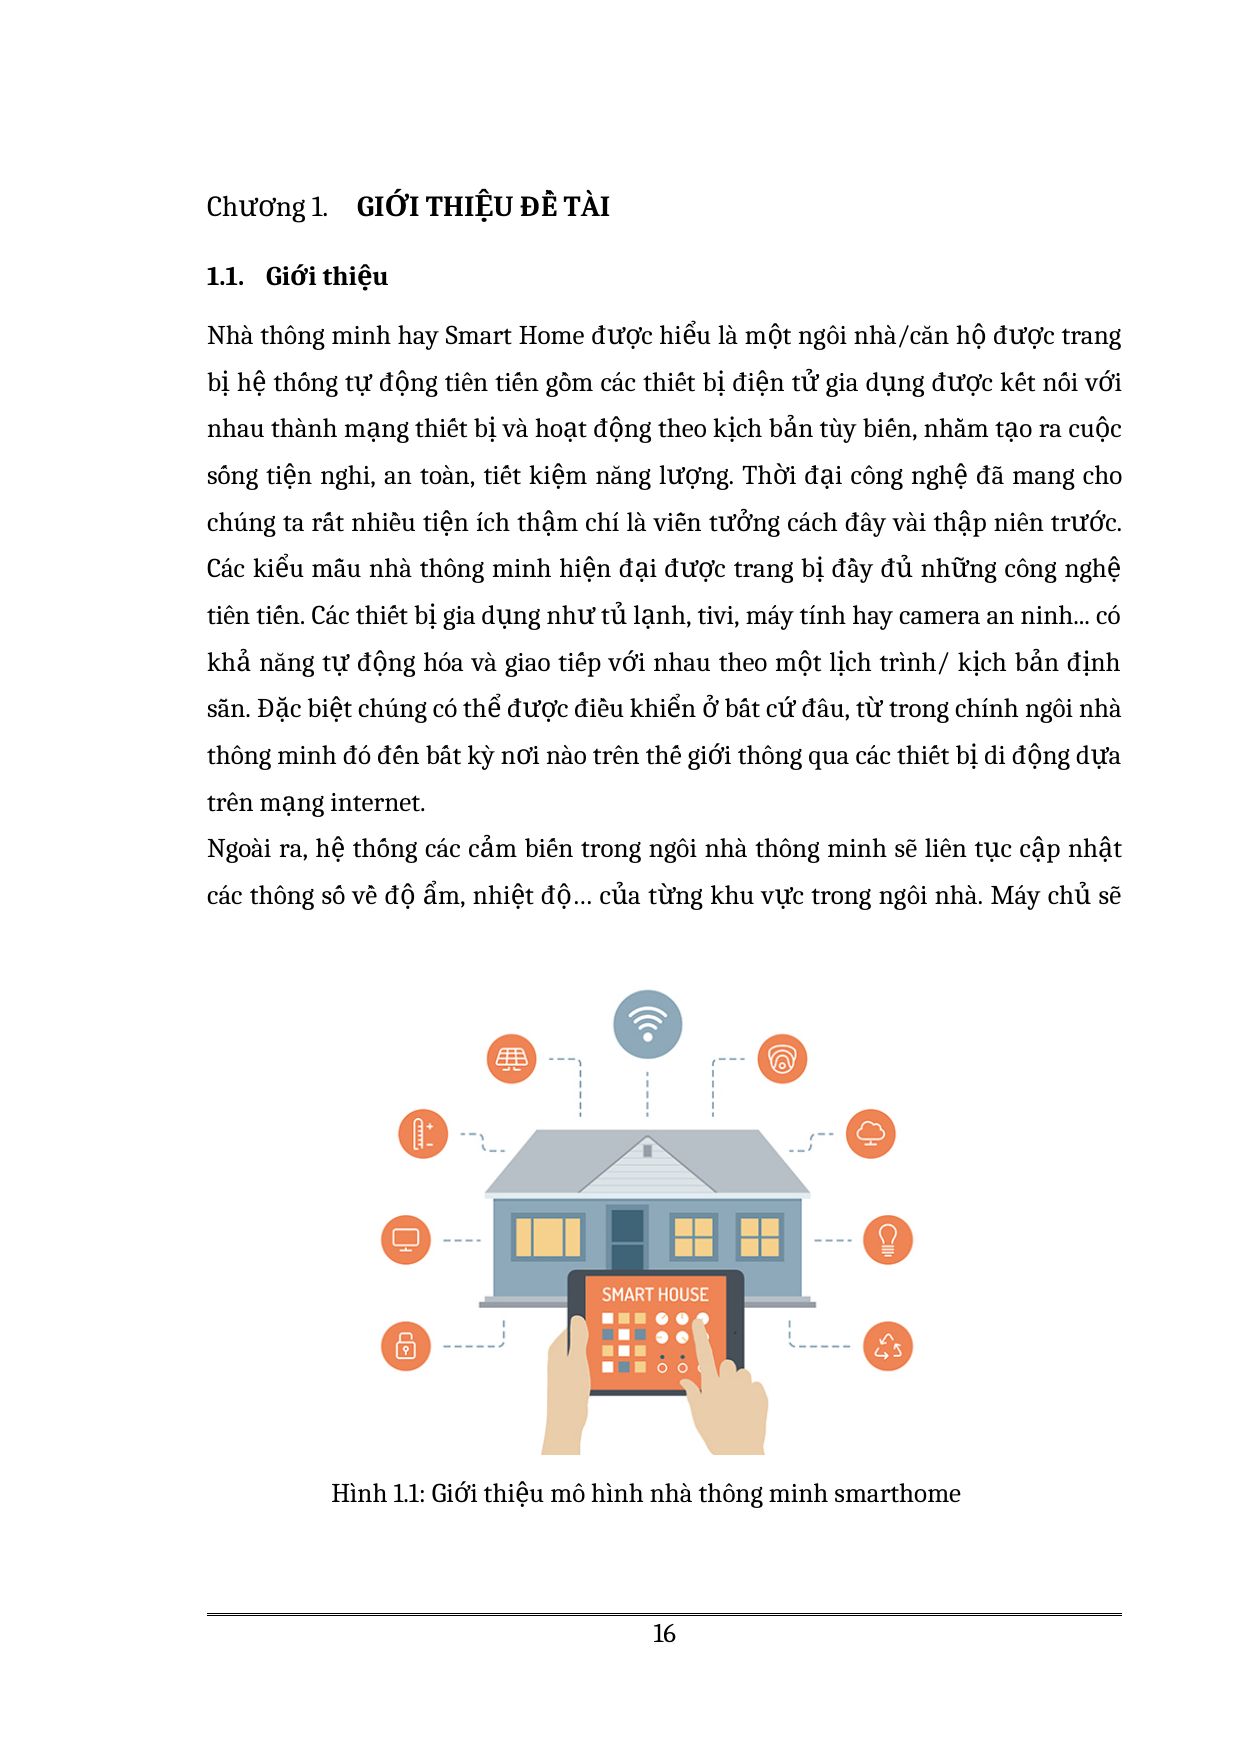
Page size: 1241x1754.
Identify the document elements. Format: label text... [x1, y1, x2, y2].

picture [320, 970, 975, 1455]
subtitle GIỚI THIỆU ĐỀ TÀI [207, 190, 1122, 223]
list Nhà thông minh hay Smart Home được hiểu là một ngôi nhà/căn hộ được trang bị hệ thống tự động tiên tiến gồm các thiết bị điện tử gia dụng được kết nối với nhau thành mạng thiết bị và hoạt động theo kịch bản tùy biến, nhằm tạo ra cuộc sống tiện nghi, an toàn, tiết kiệm năng lượng. Thời đại công nghệ đã mang cho chúng ta rất nhiều tiện ích thậm chí là viễn tưởng cách đây vài thập niên trước. Các kiểu mẫu nhà thông minh hiện đại được trang bị đầy đủ những công nghệ tiên tiến. Các thiết bị gia dụng như tủ lạnh, tivi, máy tính hay camera an ninh... có khả năng tự động hóa và giao tiếp với nhau theo một lịch trình/ kịch bản định sẵn. Đặc biệt chúng có thể được điều khiển ở bất cứ đâu, từ trong chính ngôi nhà thông minh đó đến bất kỳ nơi nào trên thế giới thông qua các thiết bị di động dựa trên mạng internet. [207, 320, 1122, 818]
list Ngoài ra, hệ thống các cảm biến trong ngôi nhà thông minh sẽ liên tục cập nhật các thông số về độ ẩm, nhiệt độ… của từng khu vực trong ngôi nhà. Máy chủ sẽ phân tích các thông số này và ra lệnh điều khiển các thiết bị như điều hòa, máy hút ẩm nhằm tạo ra và duy trì trạng thái môi trường tốt nhất. [207, 833, 1122, 911]
subtitle Giới thiệu [207, 261, 1122, 292]
